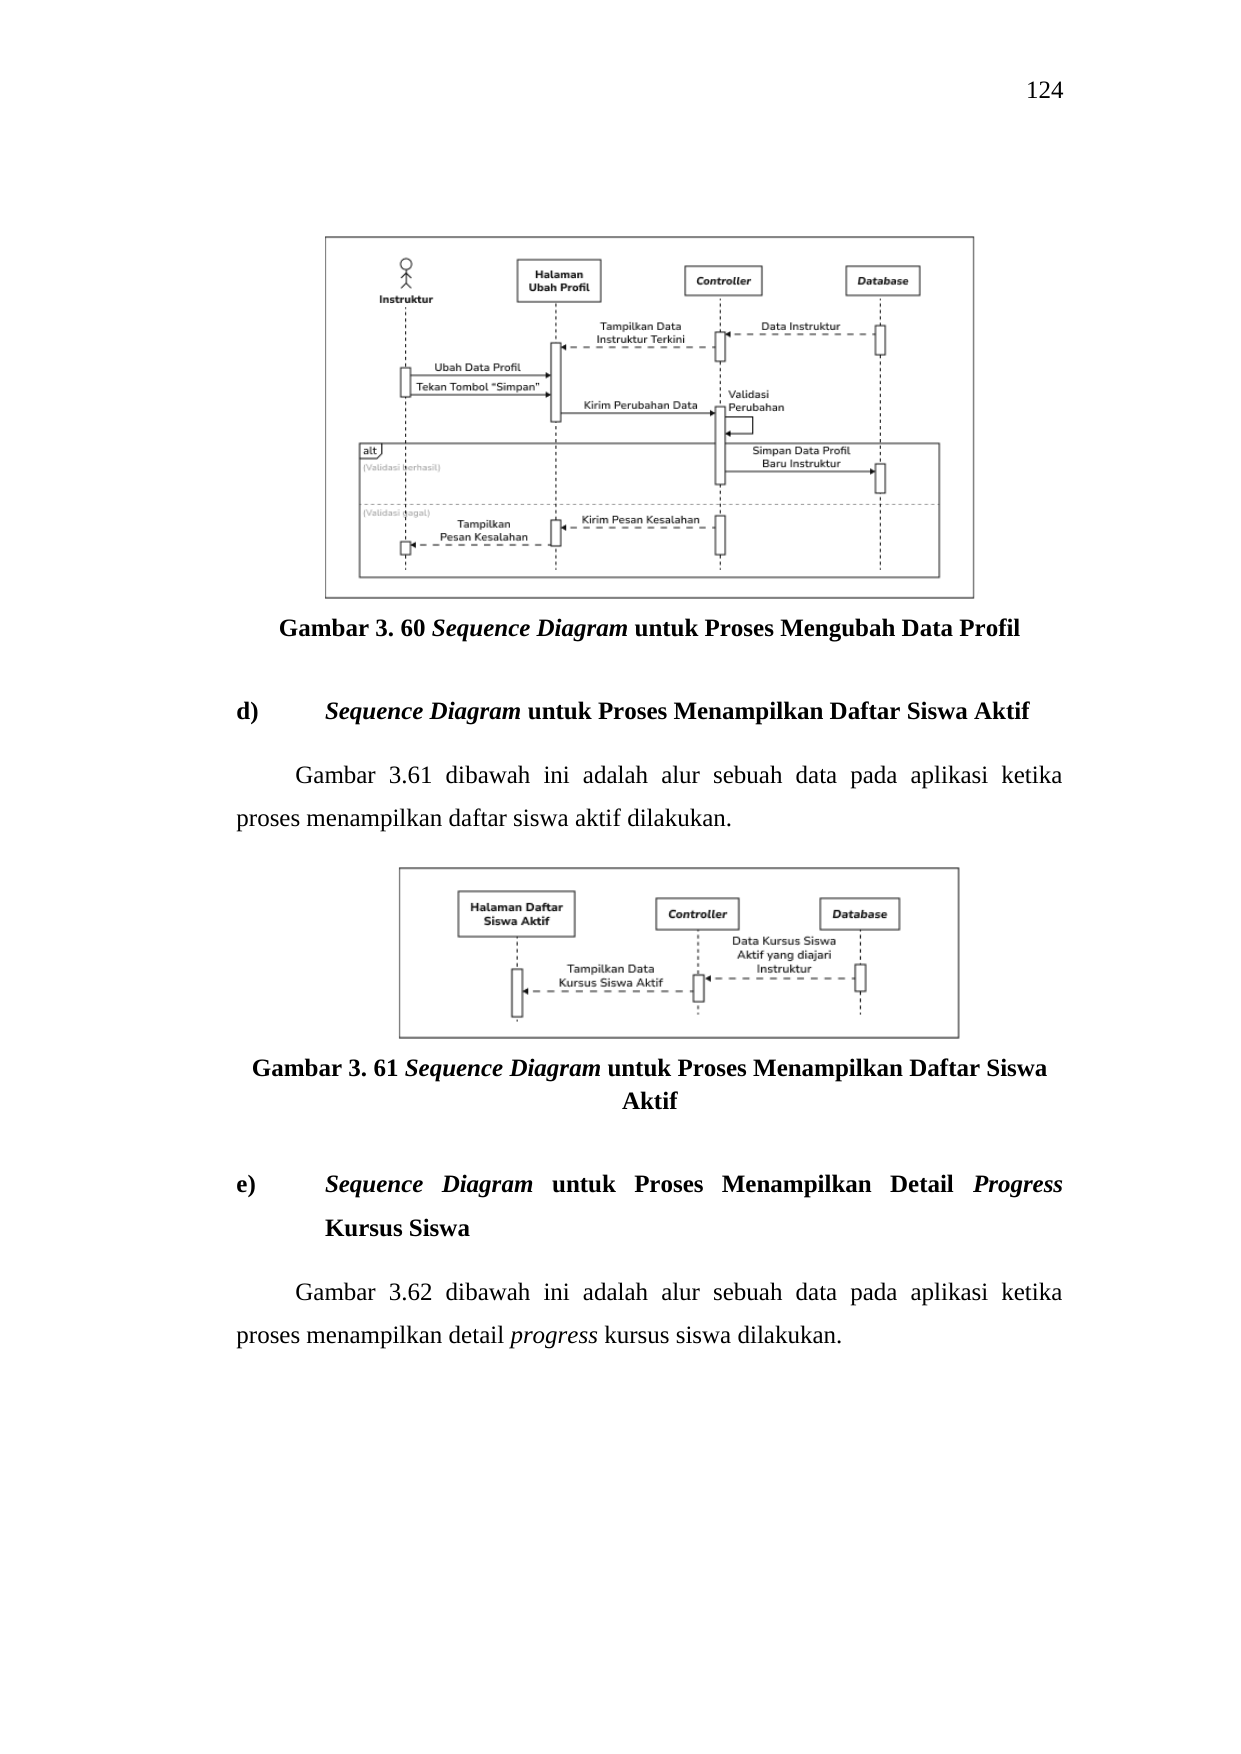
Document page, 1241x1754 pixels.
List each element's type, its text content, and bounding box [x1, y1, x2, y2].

text Gambar 3. 61 Sequence Diagram untuk Proses Menampilkan Daftar Siswa Aktif [236, 1053, 1063, 1115]
subtitle Sequence Diagram untuk Proses Menampilkan Daftar Siswa Aktif [236, 696, 1063, 725]
text Gambar 3.62 dibawah ini adalah alur sebuah data pada aplikasi ketika proses menampilkan detail progress kursus siswa dilakukan. [236, 1277, 1063, 1348]
picture [325, 236, 975, 599]
picture [398, 867, 960, 1039]
text Gambar 3. 60 Sequence Diagram untuk Proses Mengubah Data Profil [236, 613, 1063, 642]
text Gambar 3.61 dibawah ini adalah alur sebuah data pada aplikasi ketika proses menampilkan daftar siswa aktif dilakukan. [236, 760, 1063, 832]
subtitle Sequence Diagram untuk Proses Menampilkan Detail Progress Kursus Siswa [236, 1169, 1063, 1241]
